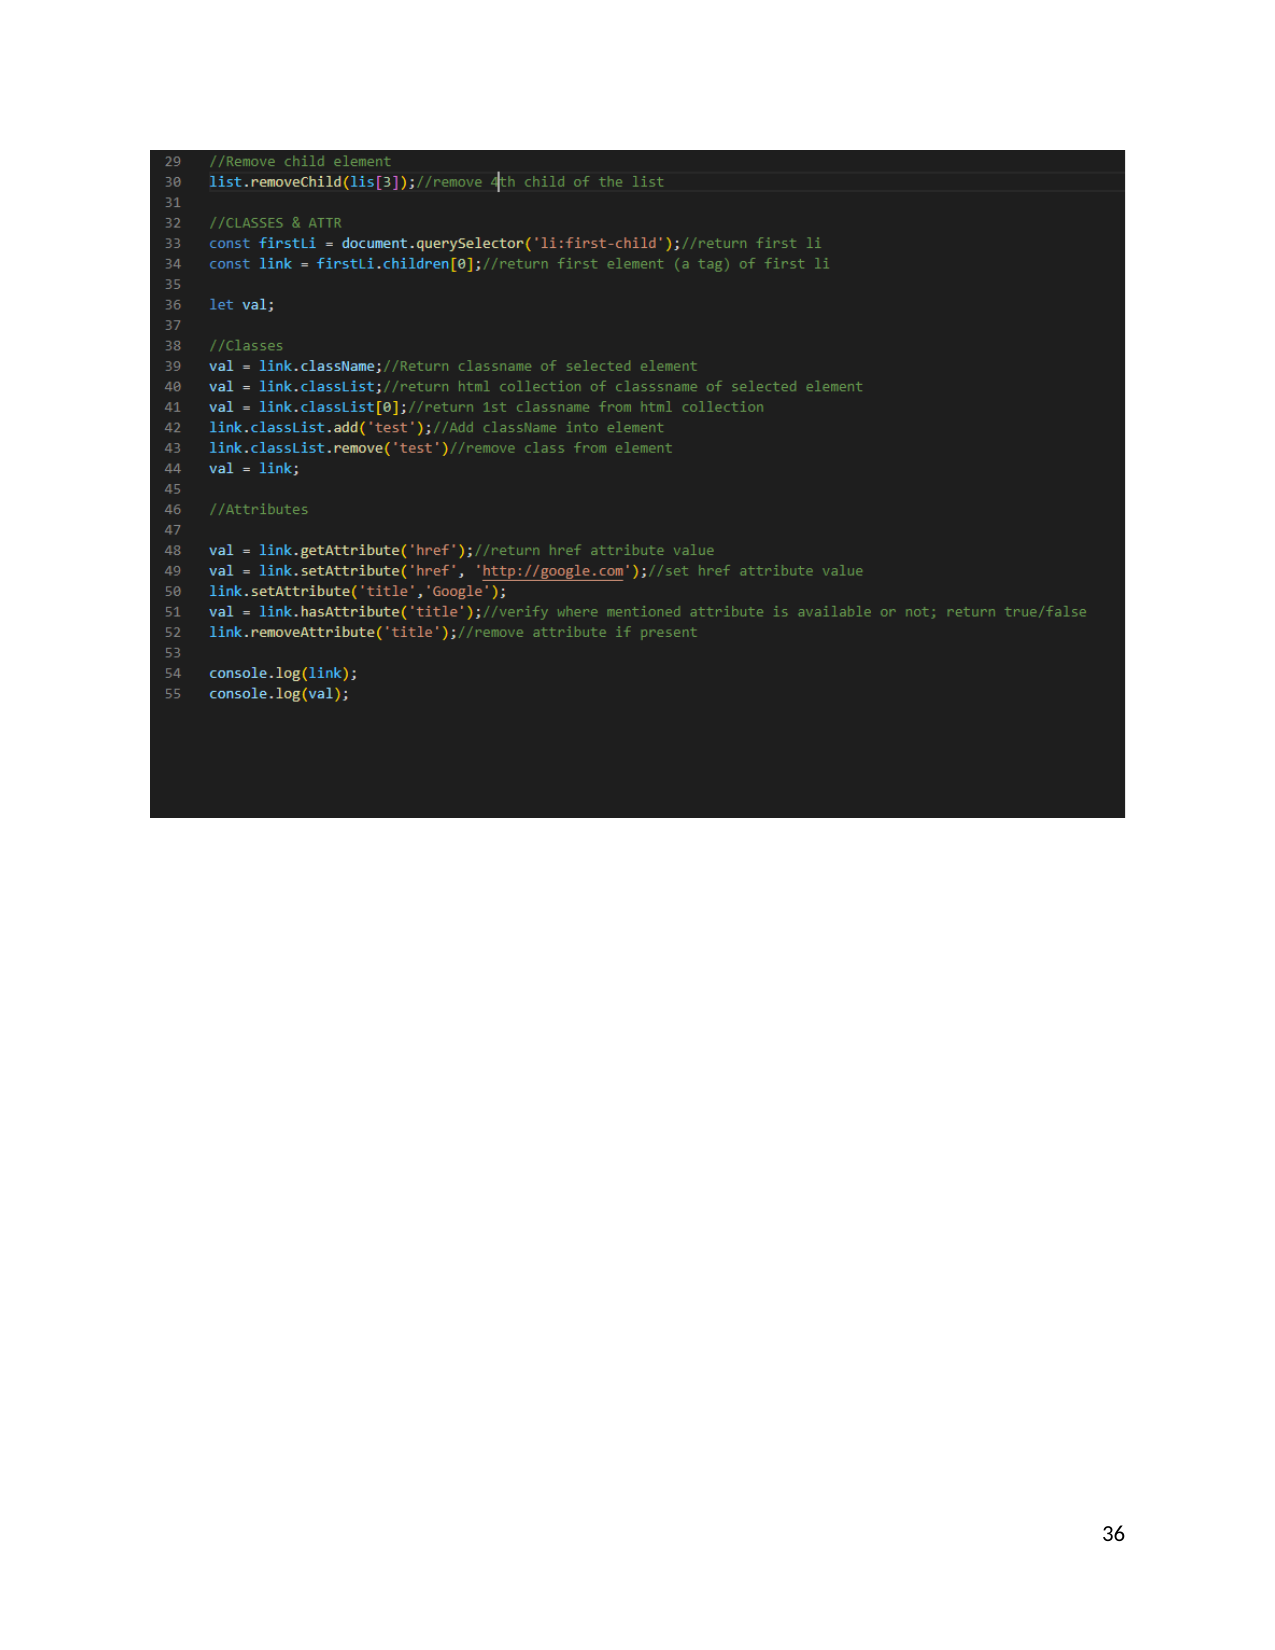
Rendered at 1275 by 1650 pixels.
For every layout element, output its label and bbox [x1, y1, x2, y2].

picture [150, 150, 1125, 818]
